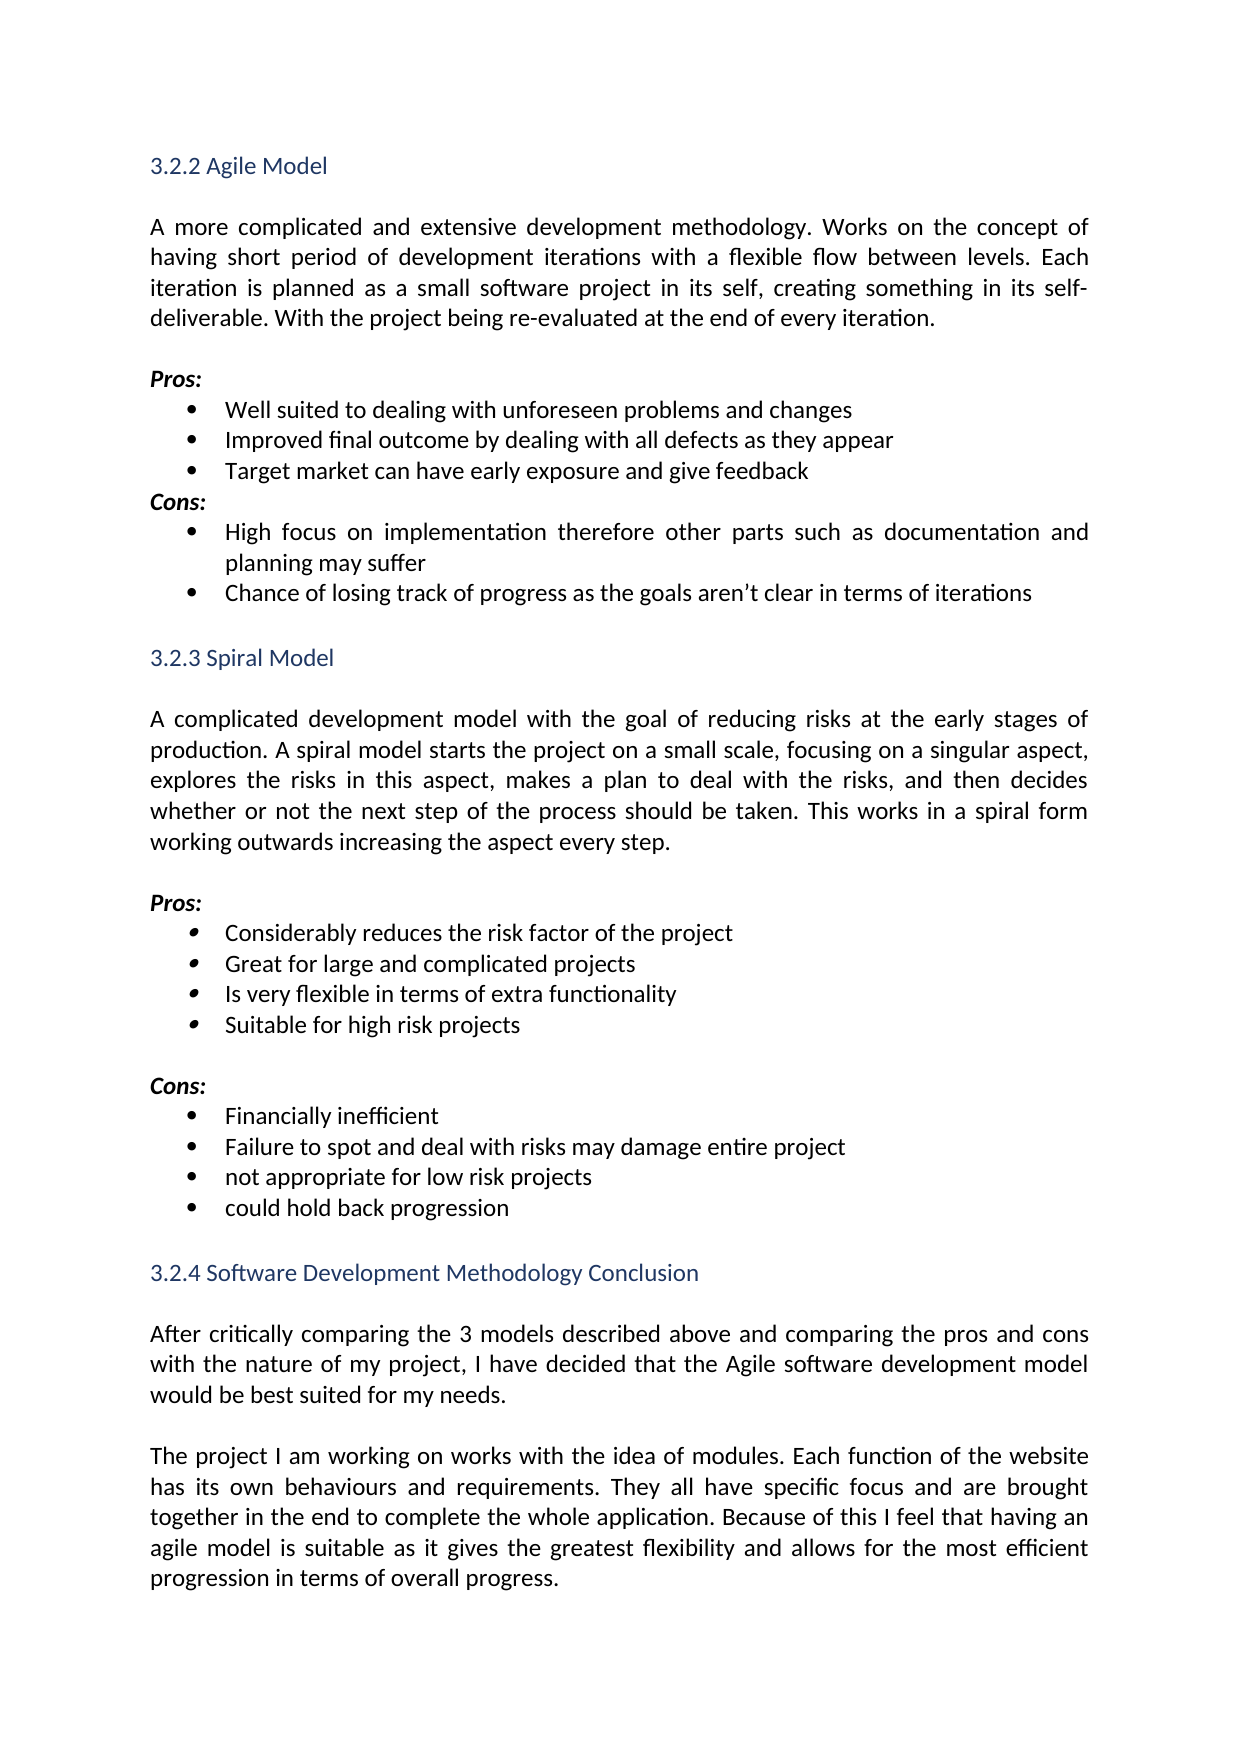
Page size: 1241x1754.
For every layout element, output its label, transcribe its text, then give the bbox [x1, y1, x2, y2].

list Failure to spot and deal with risks may damage entire project [187, 1131, 1090, 1161]
list Financially inefficient [187, 1100, 1090, 1131]
list Improved final outcome by dealing with all defects as they appear [187, 425, 1090, 455]
list not appropriate for low risk projects [187, 1161, 1090, 1192]
subtitle 3.2.2 Agile Model [150, 150, 1090, 181]
text The project I am working on works with the idea of modules. Each function of the website has its own behaviours and requirements. They all have specific focus and are brought together in the end to complete the whole application. Because of this I feel that having an agile model is suitable as it gives the greatest flexibility and allows for the most efficient progression in terms of overall progress. [150, 1440, 1090, 1593]
list Suitable for high risk projects [187, 1009, 1090, 1039]
subtitle 3.2.3 Spiral Model [150, 642, 1090, 673]
text Cons: [150, 1070, 1090, 1100]
list Is very flexible in terms of extra functionality [187, 978, 1090, 1009]
list Great for large and complicated projects [187, 948, 1090, 978]
list Target market can have early exposure and give feedback [187, 455, 1090, 486]
text A complicated development model with the goal of reducing risks at the early stages of production. A spiral model starts the project on a small scale, focusing on a singular aspect, explores the risks in this aspect, makes a plan to deal with the risks, and then decides whether or not the next step of the process should be taken. This works in a spiral form working outwards increasing the aspect every step. [150, 703, 1090, 856]
list could hold back progression [187, 1192, 1090, 1222]
list Considerably reduces the risk factor of the project [187, 917, 1090, 948]
text Pros: [150, 887, 1090, 917]
list Chance of losing track of progress as the goals aren’t clear in terms of iterations [187, 577, 1090, 608]
text A more complicated and extensive development methodology. Works on the concept of having short period of development iterations with a flexible flow between levels. Each iteration is planned as a small software project in its self, creating something in its self-deliverable. With the project being re-evaluated at the end of every iteration. [150, 211, 1090, 333]
list High focus on implementation therefore other parts such as documentation and planning may suffer [187, 516, 1090, 577]
text Pros: [150, 364, 1090, 394]
text Cons: [150, 486, 1090, 516]
subtitle 3.2.4 Software Development Methodology Conclusion [150, 1257, 1090, 1288]
text After critically comparing the 3 models described above and comparing the pros and cons with the nature of my project, I have decided that the Agile software development model would be best suited for my needs. [150, 1318, 1090, 1410]
list Well suited to dealing with unforeseen problems and changes [187, 394, 1090, 425]
